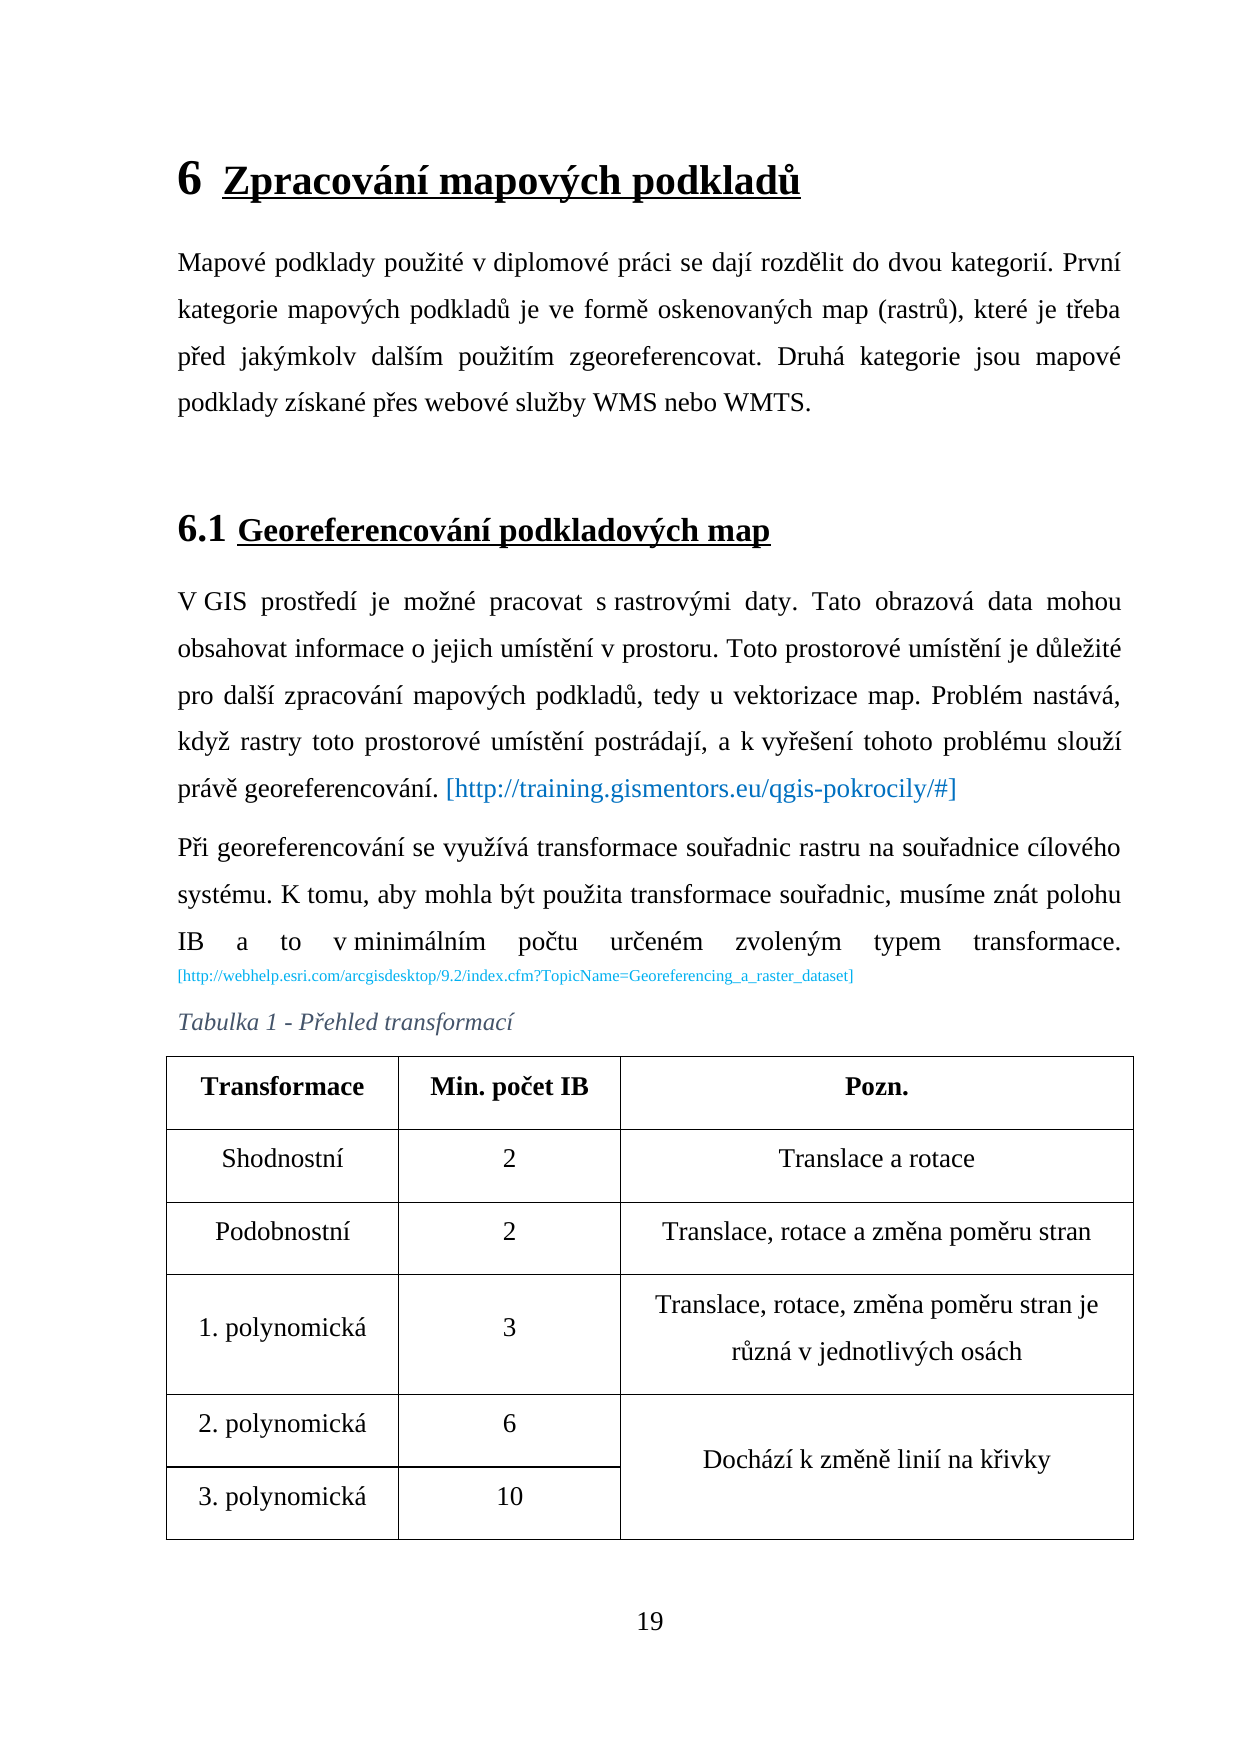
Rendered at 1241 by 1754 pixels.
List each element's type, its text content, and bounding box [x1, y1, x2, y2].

picture [340, 971, 344, 981]
text Tabulka 1 - Přehled transformací [177, 1007, 1122, 1035]
subtitle Zpracování mapových podkladů [177, 148, 1122, 205]
picture [716, 973, 721, 981]
picture [242, 969, 247, 981]
picture [297, 973, 302, 981]
table_cell 3. polynomická [167, 1468, 398, 1539]
table_cell Translace a rotace [621, 1130, 1133, 1202]
picture [428, 973, 433, 985]
table_cell 10 [399, 1468, 620, 1539]
picture [462, 971, 466, 981]
table_cell 6 [399, 1395, 620, 1466]
picture [483, 969, 487, 981]
text V GIS prostředí je možné pracovat s rastrovými daty. Tato obrazová data mohou obsahovat informace o jejich umístění v prostoru. Toto prostorové umístění je důležité pro další zpracování mapových podkladů, tedy u vektorizace map. Problém nastává, když rastry toto prostorové umístění postrádají, a k vyřešení tohoto problému slouží právě georeferencování. [http://training.gismentors.eu/qgis-pokrocily/#] [177, 586, 1122, 803]
text Mapové podklady použité v diplomové práci se dají rozdělit do dvou kategorií. První kategorie mapových podkladů je ve formě oskenovaných map (rastrů), které je třeba před jakýmkolv dalším použitím zgeoreferencovat. Druhá kategorie jsou mapové podklady získané přes webové služby WMS nebo WMTS. [177, 246, 1122, 418]
picture [388, 969, 392, 981]
table_cell Dochází k změně linií na křivky [621, 1395, 1133, 1539]
table_cell 3 [399, 1275, 620, 1394]
table_cell Translace, rotace a změna poměru stran [621, 1203, 1133, 1274]
table_cell 1. polynomická [167, 1275, 398, 1394]
picture [436, 971, 440, 981]
picture [218, 971, 223, 981]
picture [541, 970, 551, 979]
table_header Pozn. [621, 1057, 1133, 1129]
table_cell 2 [399, 1203, 620, 1274]
picture [213, 971, 217, 981]
picture [579, 970, 583, 981]
table_header Min. počet IB [399, 1057, 620, 1129]
picture [788, 973, 793, 981]
picture [454, 970, 460, 979]
table_header Transformace [167, 1057, 398, 1129]
table_cell Shodnostní [167, 1130, 398, 1202]
subtitle Georeferencování podkladových map [177, 505, 1122, 550]
table_cell 2 [399, 1130, 620, 1202]
text Při georeferencování se využívá transformace souřadnic rastru na souřadnice cílového systému. K tomu, aby mohla být použita transformace souřadnic, musíme znát polohu IB a to v minimálním počtu určeném zvoleným typem transformace. [http://webhelp.esri.com/arcgisdesktop/9.2/index.cfm?TopicName=Georeferencing_a_raster_dataset] [177, 831, 1122, 984]
table_cell 2. polynomická [167, 1395, 398, 1466]
table_cell Podobnostní [167, 1203, 398, 1274]
table_cell Translace, rotace, změna poměru stran je různá v jednotlivých osách [621, 1275, 1133, 1394]
